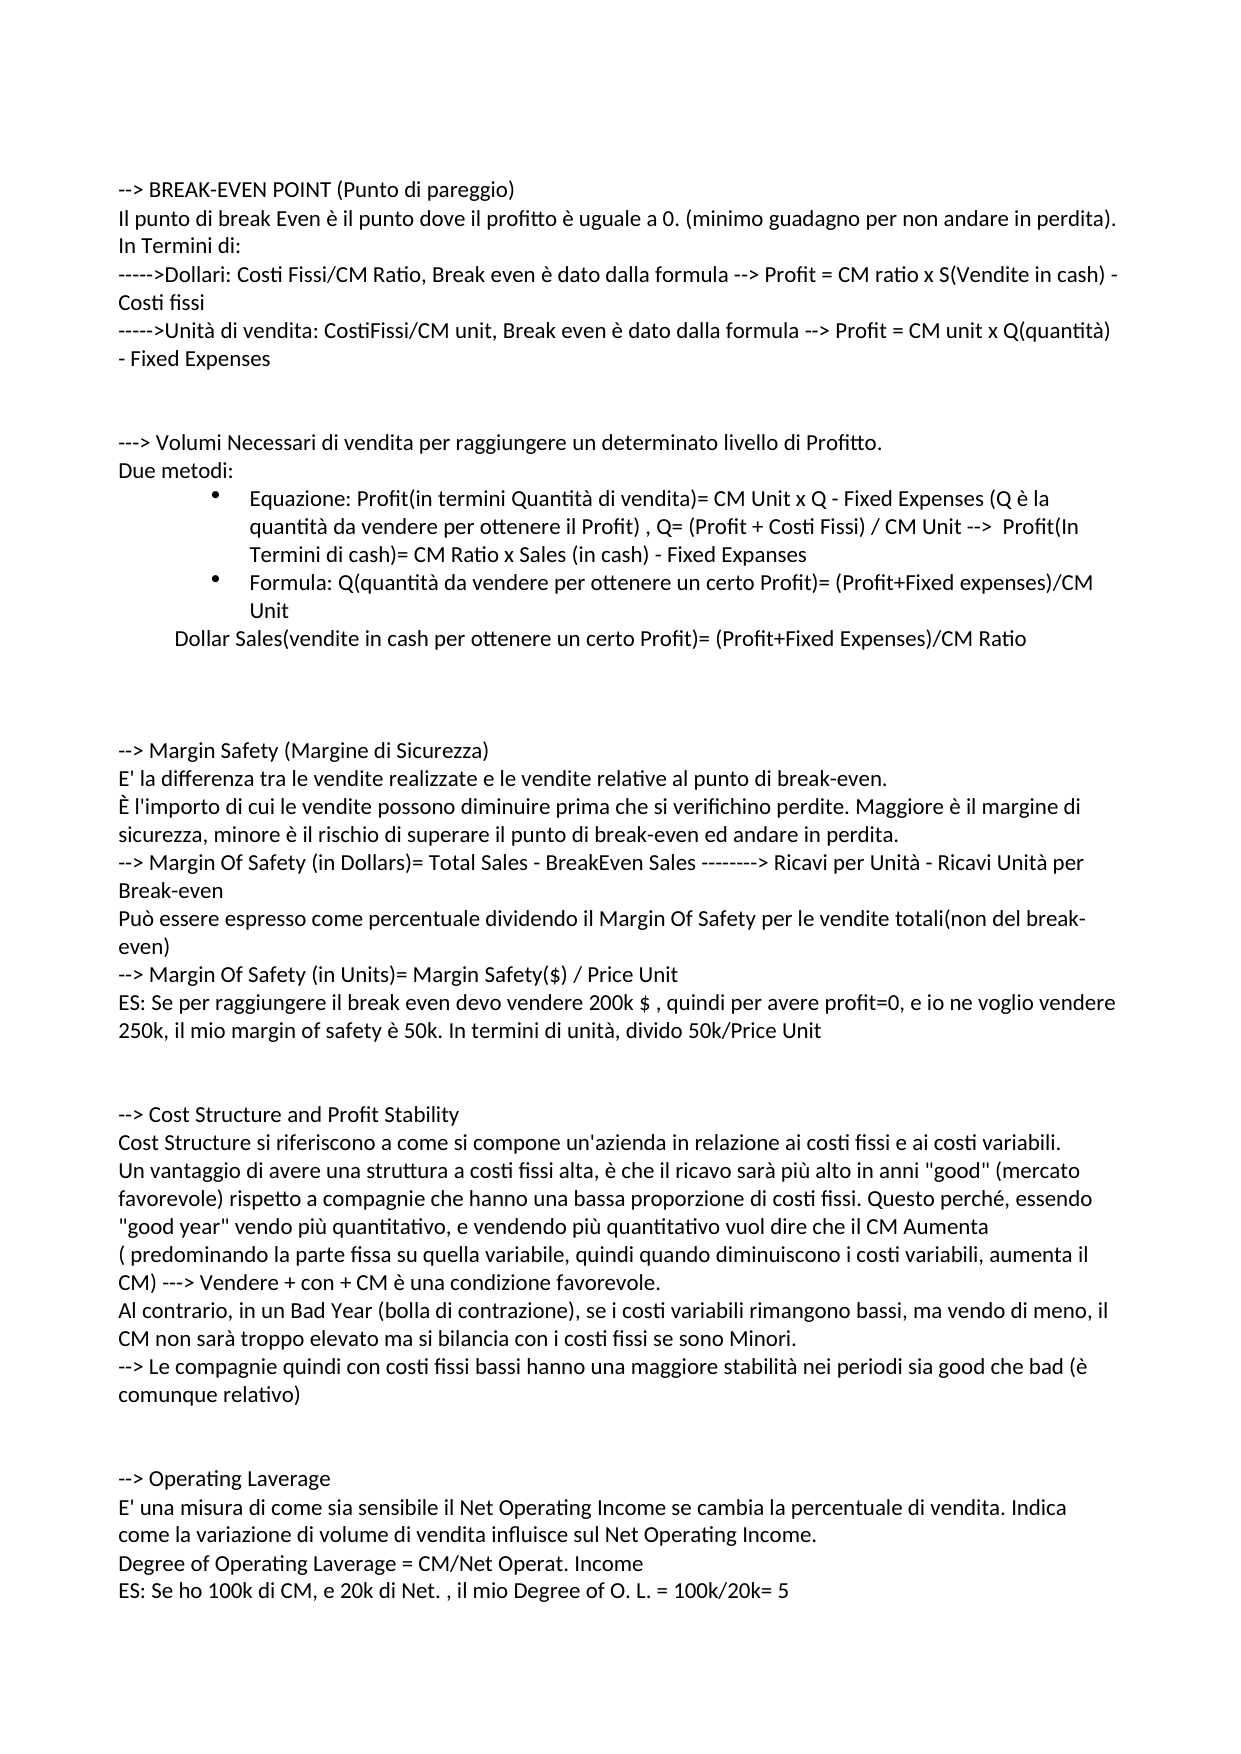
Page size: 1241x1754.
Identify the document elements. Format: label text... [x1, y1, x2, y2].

text Cost Structure si riferiscono a come si compone un'azienda in relazione ai costi fissi e ai costi variabili. [118, 1128, 1122, 1156]
text --> Margin Of Safety (in Units)= Margin Safety($) / Price Unit [118, 960, 1122, 988]
text ----->Unità di vendita: CostiFissi/CM unit, Break even è dato dalla formula --> Profit = CM unit x Q(quantità) - Fixed Expenses [118, 316, 1122, 372]
text In Termini di: [118, 232, 1122, 260]
text ---> Volumi Necessari di vendita per raggiungere un determinato livello di Profitto. [118, 428, 1122, 456]
text Al contrario, in un Bad Year (bolla di contrazione), se i costi variabili rimangono bassi, ma vendo di meno, il CM non sarà troppo elevato ma si bilancia con i costi fissi se sono Minori. [118, 1296, 1122, 1352]
text --> Operating Laverage [118, 1464, 1122, 1493]
text Un vantaggio di avere una struttura a costi fissi alta, è che il ricavo sarà più alto in anni "good" (mercato favorevole) rispetto a compagnie che hanno una bassa proporzione di costi fissi. Questo perché, essendo "good year" vendo più quantitativo, e vendendo più quantitativo vuol dire che il CM Aumenta ( predominando la parte fissa su quella variabile, quindi quando diminuiscono i costi variabili, aumenta il CM) ---> Vendere + con + CM è una condizione favorevole. [118, 1156, 1122, 1296]
text --> Margin Safety (Margine di Sicurezza) [118, 736, 1122, 764]
text E' una misura di come sia sensibile il Net Operating Income se cambia la percentuale di vendita. Indica come la variazione di volume di vendita influisce sul Net Operating Income. [118, 1493, 1122, 1549]
text --> Le compagnie quindi con costi fissi bassi hanno una maggiore stabilità nei periodi sia good che bad (è comunque relativo) [118, 1352, 1122, 1408]
text Degree of Operating Laverage = CM/Net Operat. Income [118, 1549, 1122, 1577]
text E' la differenza tra le vendite realizzate e le vendite relative al punto di break-even. [118, 764, 1122, 792]
text --> Cost Structure and Profit Stability [118, 1100, 1122, 1128]
text --> Margin Of Safety (in Dollars)= Total Sales - BreakEven Sales --------> Ricavi per Unità - Ricavi Unità per Break-even [118, 848, 1122, 904]
text È l'importo di cui le vendite possono diminuire prima che si verifichino perdite. Maggiore è il margine di sicurezza, minore è il rischio di superare il punto di break-even ed andare in perdita. [118, 792, 1122, 848]
text ES: Se per raggiungere il break even devo vendere 200k $ , quindi per avere profit=0, e io ne voglio vendere 250k, il mio margin of safety è 50k. In termini di unità, divido 50k/Price Unit [118, 988, 1122, 1044]
text --> BREAK-EVEN POINT (Punto di pareggio) [118, 176, 1122, 204]
text ES: Se ho 100k di CM, e 20k di Net. , il mio Degree of O. L. = 100k/20k= 5 [118, 1577, 1122, 1605]
text Il punto di break Even è il punto dove il profitto è uguale a 0. (minimo guadagno per non andare in perdita). [118, 204, 1122, 232]
text Può essere espresso come percentuale dividendo il Margin Of Safety per le vendite totali(non del break-even) [118, 904, 1122, 960]
list Equazione: Profit(in termini Quantità di vendita)= CM Unit x Q - Fixed Expenses (Q è la quantità da vendere per ottenere il Profit) , Q= (Profit + Costi Fissi) / CM Unit --> Profit(In Termini di cash)= CM Ratio x Sales (in cash) - Fixed Expanses [212, 484, 1122, 568]
list Formula: Q(quantità da vendere per ottenere un certo Profit)= (Profit+Fixed expenses)/CM Unit [212, 568, 1122, 624]
text Due metodi: [118, 456, 1122, 484]
text ----->Dollari: Costi Fissi/CM Ratio, Break even è dato dalla formula --> Profit = CM ratio x S(Vendite in cash) - Costi fissi [118, 260, 1122, 316]
text Dollar Sales(vendite in cash per ottenere un certo Profit)= (Profit+Fixed Expenses)/CM Ratio [174, 624, 1122, 652]
